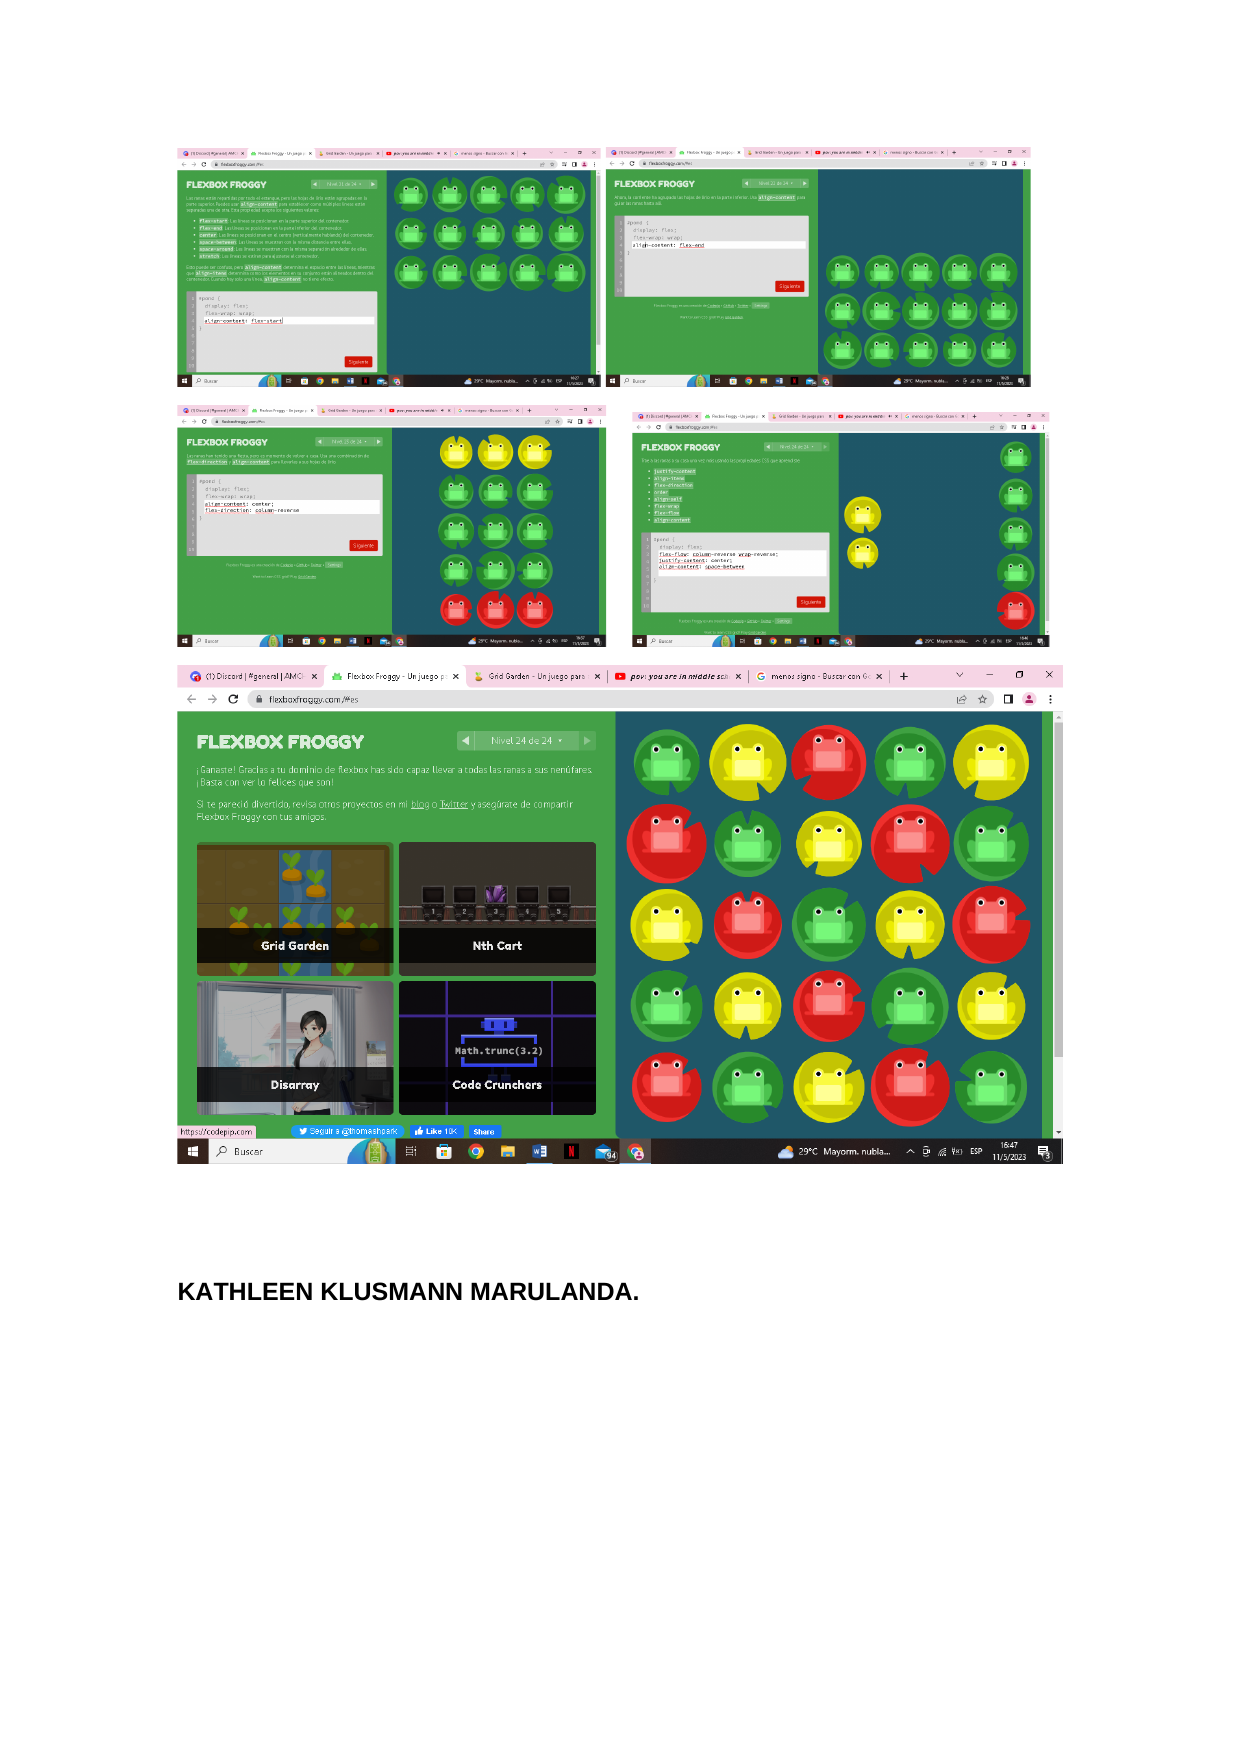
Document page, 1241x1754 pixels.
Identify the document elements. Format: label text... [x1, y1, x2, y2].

picture [605, 147, 1031, 387]
picture [632, 412, 1050, 647]
picture [177, 405, 607, 647]
text KATHLEEN KLUSMANN MARULANDA. [177, 1277, 1063, 1306]
picture [177, 665, 1063, 1164]
picture [177, 148, 601, 387]
